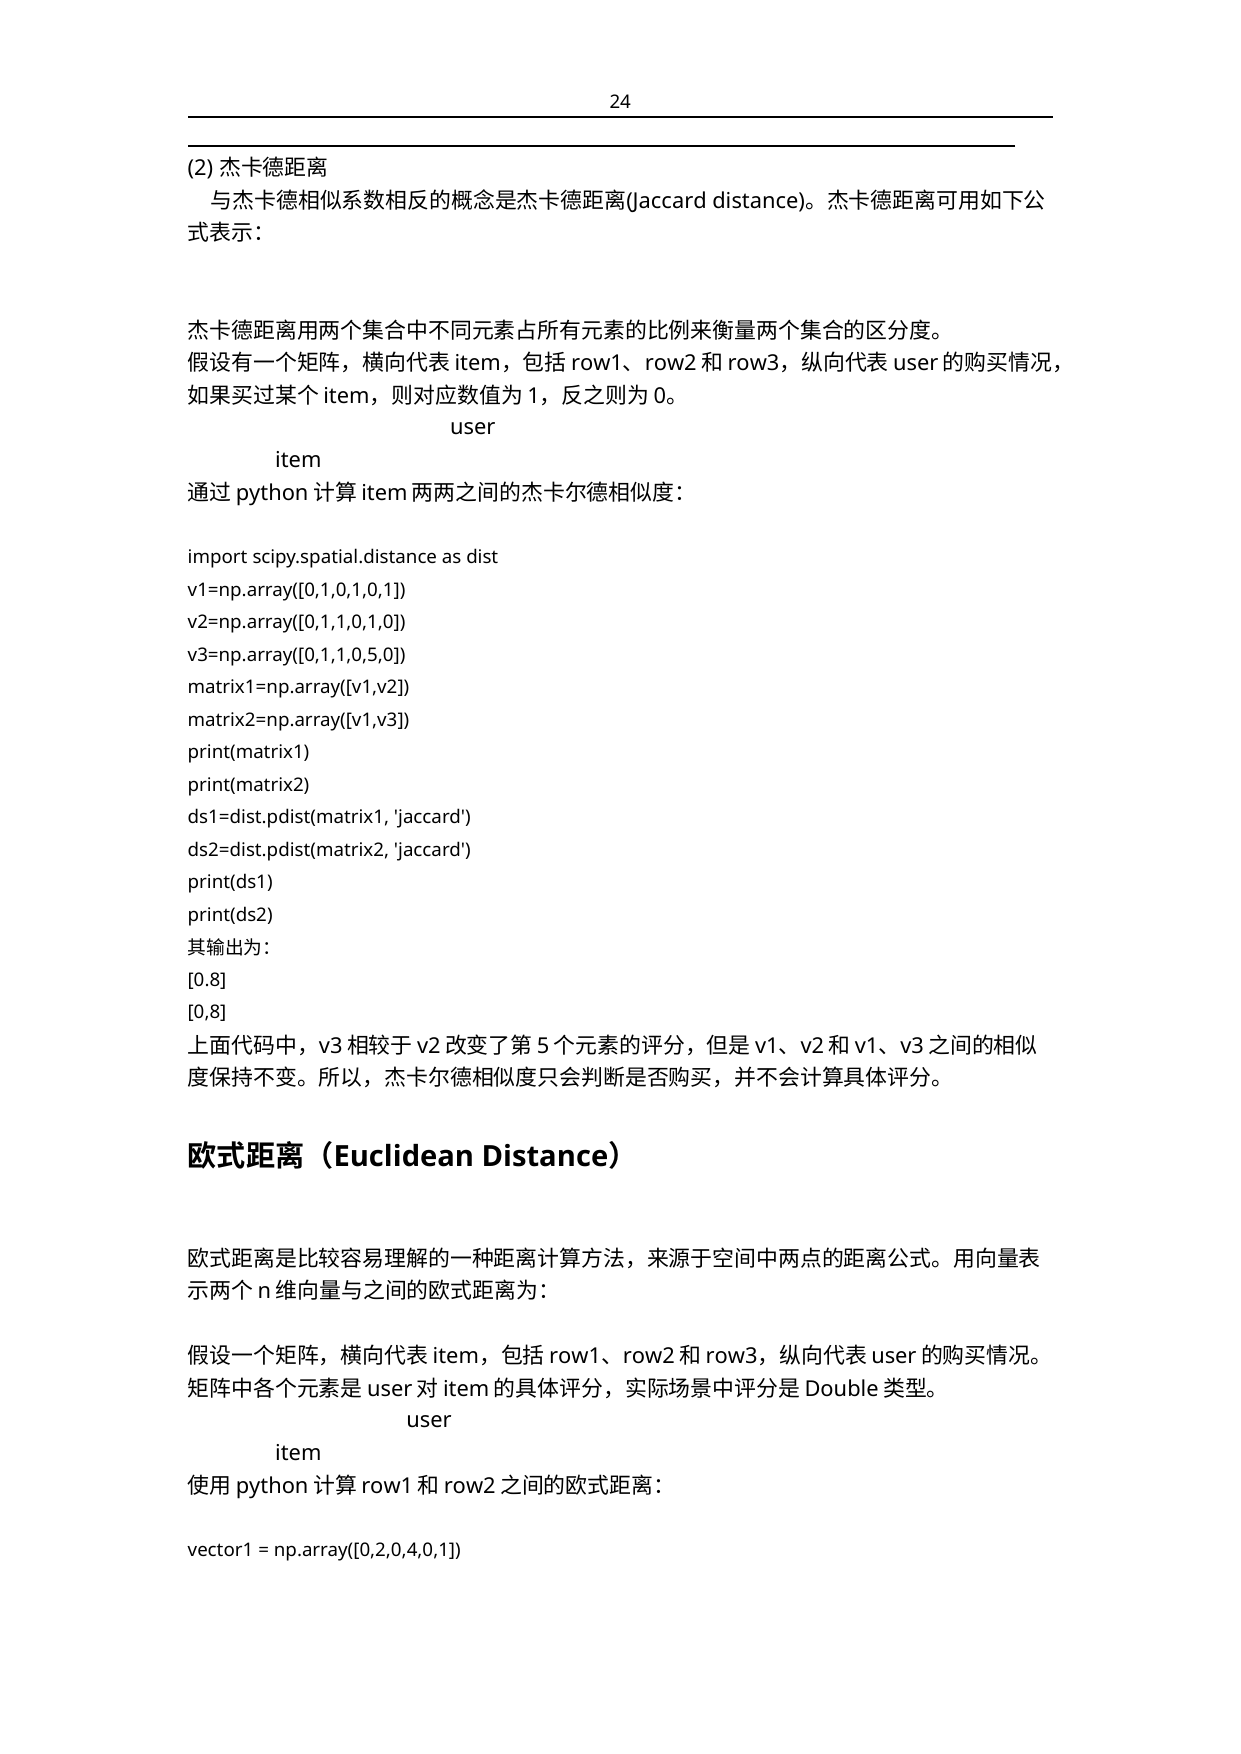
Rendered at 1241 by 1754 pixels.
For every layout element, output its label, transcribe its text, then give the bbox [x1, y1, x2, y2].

text [0.8] [187, 962, 1053, 995]
subtitle 欧式距离（Euclidean Distance） [187, 1122, 1053, 1187]
text print(matrix1) [187, 735, 1053, 767]
text user [187, 1403, 1053, 1436]
text [0,8] [187, 995, 1053, 1027]
text user [187, 410, 1053, 442]
text v2=np.array([0,1,1,0,1,0]) [187, 605, 1053, 637]
text ds2=dist.pdist(matrix2, 'jaccard') [187, 832, 1053, 865]
text 欧式距离是比较容易理解的一种距离计算方法，来源于空间中两点的距离公式。用向量表示两个n维向量与之间的欧式距离为： [187, 1241, 1053, 1306]
text 使用python计算row1和row2之间的欧式距离： [187, 1468, 1053, 1501]
text item [231, 442, 1053, 475]
text v3=np.array([0,1,1,0,5,0]) [187, 637, 1053, 670]
text 杰卡德距离用两个集合中不同元素占所有元素的比例来衡量两个集合的区分度。 [187, 312, 1053, 345]
text 假设有一个矩阵，横向代表item，包括row1、row2和row3，纵向代表user的购买情况，如果买过某个item，则对应数值为1，反之则为0。 [187, 345, 1053, 410]
text print(ds2) [187, 897, 1053, 930]
text item [231, 1436, 1053, 1468]
text ds1=dist.pdist(matrix1, 'jaccard') [187, 800, 1053, 832]
text 通过python计算item两两之间的杰卡尔德相似度： [187, 475, 1053, 507]
text 假设一个矩阵，横向代表item，包括row1、row2和row3，纵向代表user的购买情况。矩阵中各个元素是user对item的具体评分，实际场景中评分是Double类型。 [187, 1338, 1053, 1403]
text v1=np.array([0,1,0,1,0,1]) [187, 572, 1053, 605]
text 其输出为： [187, 930, 1053, 962]
text matrix1=np.array([v1,v2]) [187, 670, 1053, 702]
text print(ds1) [187, 865, 1053, 897]
text vector1 = np.array([0,2,0,4,0,1]) [187, 1533, 1053, 1566]
text matrix2=np.array([v1,v3]) [187, 702, 1053, 735]
text import scipy.spatial.distance as dist [187, 540, 1053, 572]
text print(matrix2) [187, 767, 1053, 800]
text (2) 杰卡德距离 与杰卡德相似系数相反的概念是杰卡德距离(Jaccard distance)。杰卡德距离可用如下公式表示： [187, 150, 1053, 247]
text 上面代码中，v3相较于v2改变了第5个元素的评分，但是v1、v2和v1、v3之间的相似度保持不变。所以，杰卡尔德相似度只会判断是否购买，并不会计算具体评分。 [187, 1027, 1053, 1092]
